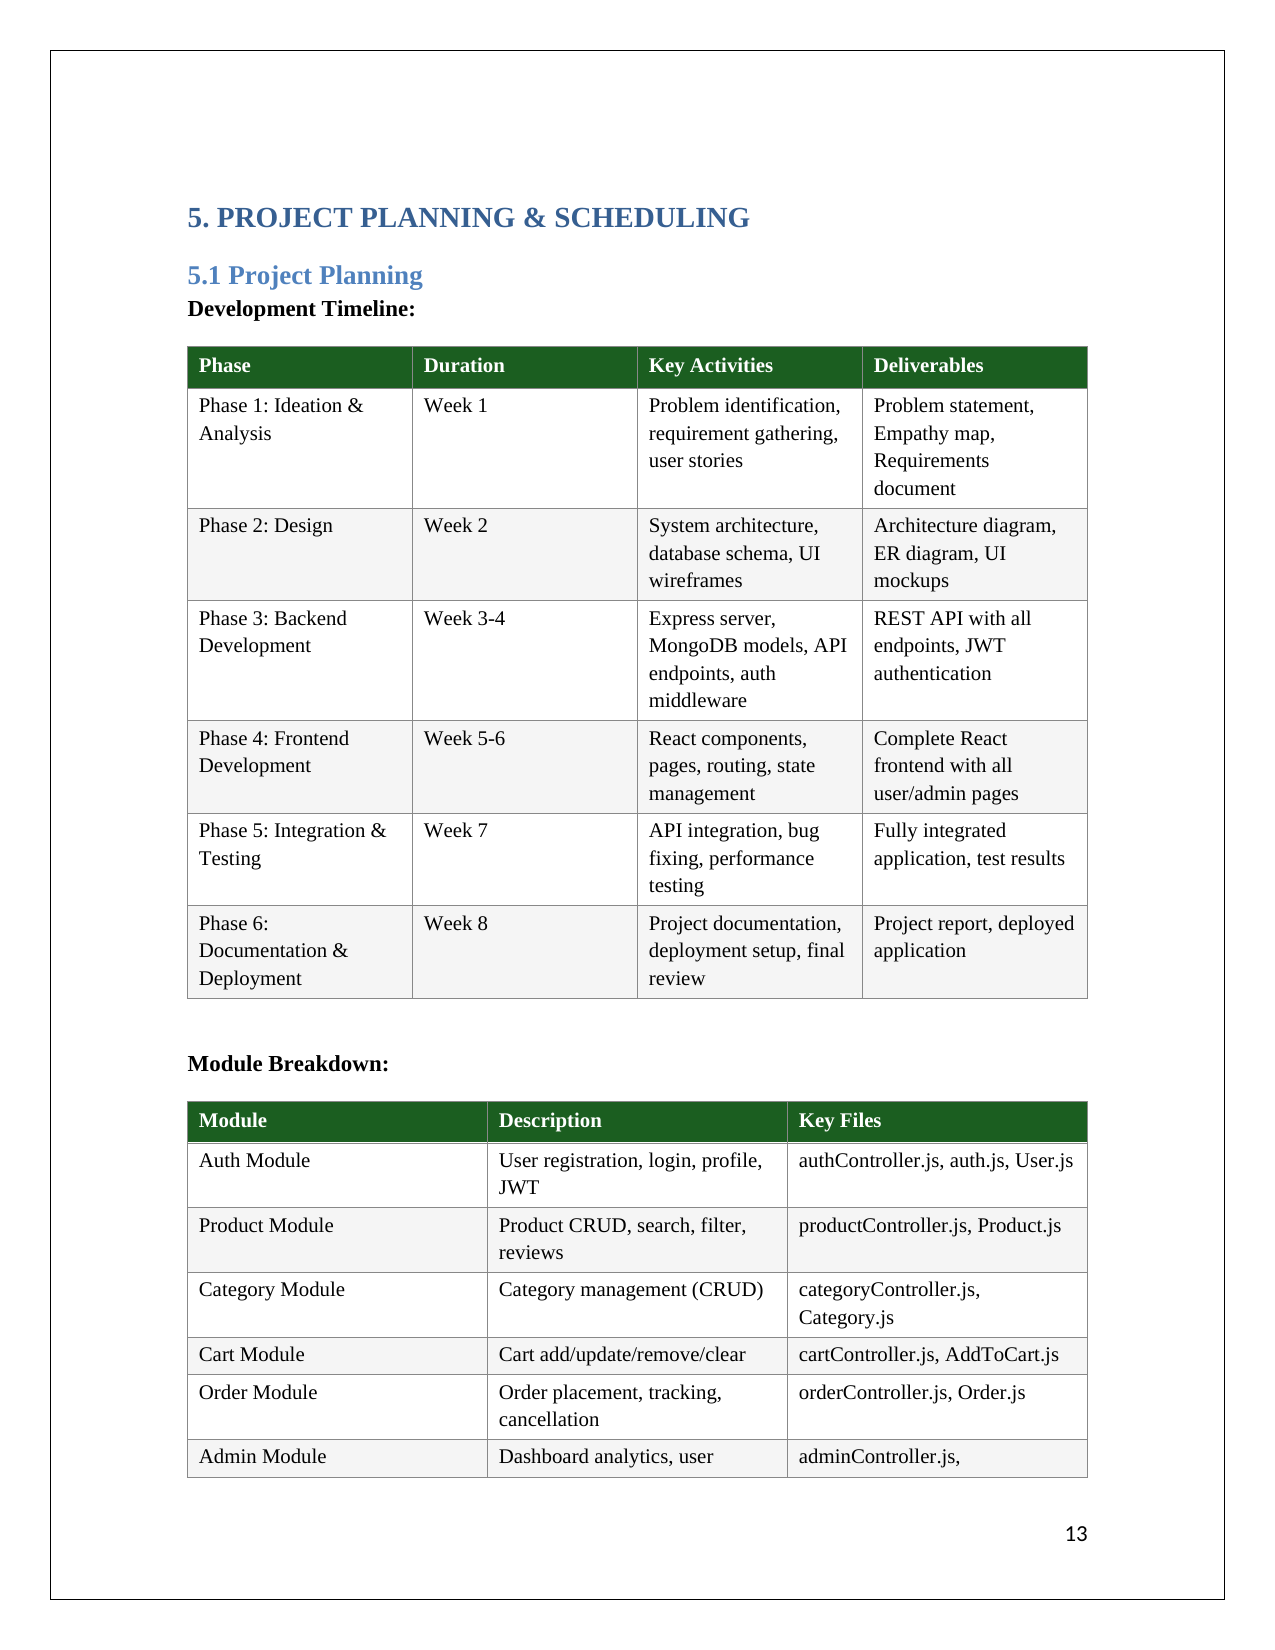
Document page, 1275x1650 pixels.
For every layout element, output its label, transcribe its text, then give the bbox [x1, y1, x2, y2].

table_cell Phase 2: Design [188, 509, 412, 600]
table_cell Project report, deployed application [863, 906, 1087, 998]
table_header Deliverables [863, 347, 1087, 388]
table_cell Week 1 [413, 389, 637, 508]
table_cell Order placement, tracking, cancellation [488, 1375, 787, 1439]
table_cell Phase 5: Integration & Testing [188, 814, 412, 905]
table_cell Product Module [188, 1208, 487, 1272]
table_cell Phase 3: Backend Development [188, 601, 412, 720]
table_cell productController.js, Product.js [788, 1208, 1087, 1272]
table_cell System architecture, database schema, UI wireframes [638, 509, 862, 600]
table_cell Cart Module [188, 1338, 487, 1374]
table_cell Problem identification, requirement gathering, user stories [638, 389, 862, 508]
table_header Key Files [788, 1102, 1087, 1142]
table_cell User registration, login, profile, JWT [488, 1144, 787, 1207]
table_cell Express server, MongoDB models, API endpoints, auth middleware [638, 601, 862, 720]
table_cell orderController.js, Order.js [788, 1375, 1087, 1439]
table_cell React components, pages, routing, state management [638, 721, 862, 813]
table_cell API integration, bug fixing, performance testing [638, 814, 862, 905]
table_cell Product CRUD, search, filter, reviews [488, 1208, 787, 1272]
table_cell Week 3-4 [413, 601, 637, 720]
subtitle 5.1 Project Planning [187, 259, 1087, 291]
table_cell Week 2 [413, 509, 637, 600]
table_cell Architecture diagram, ER diagram, UI mockups [863, 509, 1087, 600]
table_cell Phase 1: Ideation & Analysis [188, 389, 412, 508]
table_header Phase [188, 347, 412, 388]
table_cell Problem statement, Empathy map, Requirements document [863, 389, 1087, 508]
table_cell Phase 4: Frontend Development [188, 721, 412, 813]
table_cell Cart add/update/remove/clear [488, 1338, 787, 1374]
table_cell Phase 6: Documentation & Deployment [188, 906, 412, 998]
text Development Timeline: [187, 295, 1087, 321]
table_cell Order Module [188, 1375, 487, 1439]
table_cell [788, 1440, 1087, 1477]
table_cell Category management (CRUD) [488, 1273, 787, 1337]
table_cell cartController.js, AddToCart.js [788, 1338, 1087, 1374]
table_header Key Activities [638, 347, 862, 388]
table_cell Complete React frontend with all user/admin pages [863, 721, 1087, 813]
table_cell Admin Module [188, 1440, 487, 1477]
table_cell Week 8 [413, 906, 637, 998]
subtitle 5. PROJECT PLANNING & SCHEDULING [187, 200, 1087, 233]
table_cell Auth Module [188, 1144, 487, 1207]
table_cell Fully integrated application, test results [863, 814, 1087, 905]
table_cell Week 7 [413, 814, 637, 905]
table_cell authController.js, auth.js, User.js [788, 1144, 1087, 1207]
table_cell Category Module [188, 1273, 487, 1337]
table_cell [488, 1440, 787, 1477]
table_cell Project documentation, deployment setup, final review [638, 906, 862, 998]
table_header Module [188, 1102, 487, 1142]
table_cell categoryController.js, Category.js [788, 1273, 1087, 1337]
table_cell Week 5-6 [413, 721, 637, 813]
table_header Duration [413, 347, 637, 388]
table_cell REST API with all endpoints, JWT authentication [863, 601, 1087, 720]
table_header Description [488, 1102, 787, 1142]
text Module Breakdown: [187, 1050, 1087, 1076]
